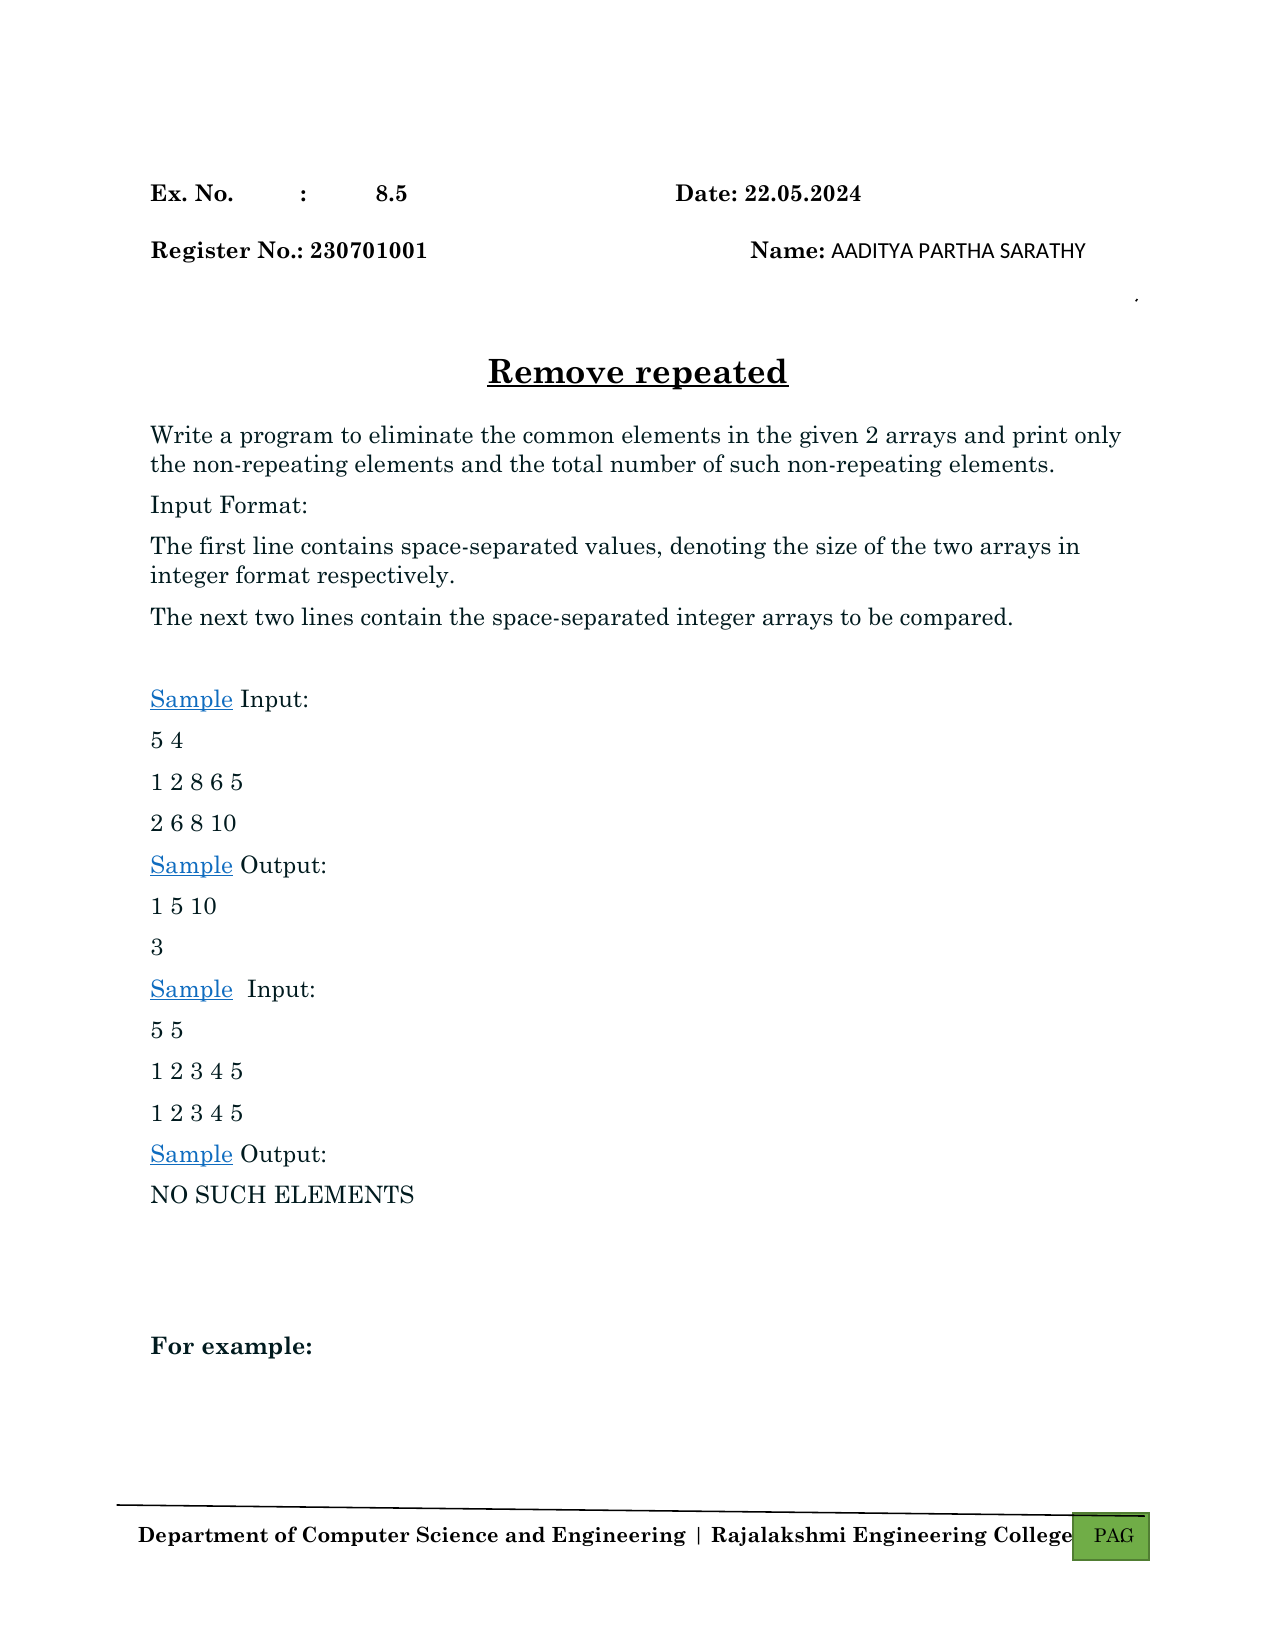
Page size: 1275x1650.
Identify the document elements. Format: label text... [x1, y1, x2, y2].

text 3 [150, 932, 1125, 961]
text 1 2 3 4 5 [150, 1097, 1125, 1126]
text 5 4 [150, 725, 1125, 754]
text Sample Input: [150, 973, 1125, 1002]
text Write a program to eliminate the common elements in the given 2 arrays and print only the non-repeating elements and the total number of such non-repeating elements. [150, 419, 1125, 477]
text 2 6 8 10 [150, 808, 1125, 837]
text 1 5 10 [150, 891, 1125, 919]
text The first line contains space-separated values, denoting the size of the two arrays in integer format respectively. [150, 531, 1125, 589]
text NO SUCH ELEMENTS [150, 1180, 1125, 1209]
text Sample Output: [150, 1139, 1125, 1168]
text Register No.: 230701001 Name: AADITYA PARTHA SARATHY [150, 236, 1125, 264]
text 1 2 3 4 5 [150, 1056, 1125, 1085]
text For example: [150, 1331, 1125, 1359]
text 1 2 8 6 5 [150, 767, 1125, 796]
text Input Format: [150, 490, 1125, 518]
text Remove repeated [150, 350, 1125, 390]
text Sample Input: [150, 684, 1125, 713]
text Ex. No. : 8.5 Date: 22.05.2024 [150, 179, 1125, 207]
text 5 5 [150, 1015, 1125, 1044]
text The next two lines contain the space-separated integer arrays to be compared. [150, 601, 1125, 630]
text Sample Output: [150, 849, 1125, 878]
